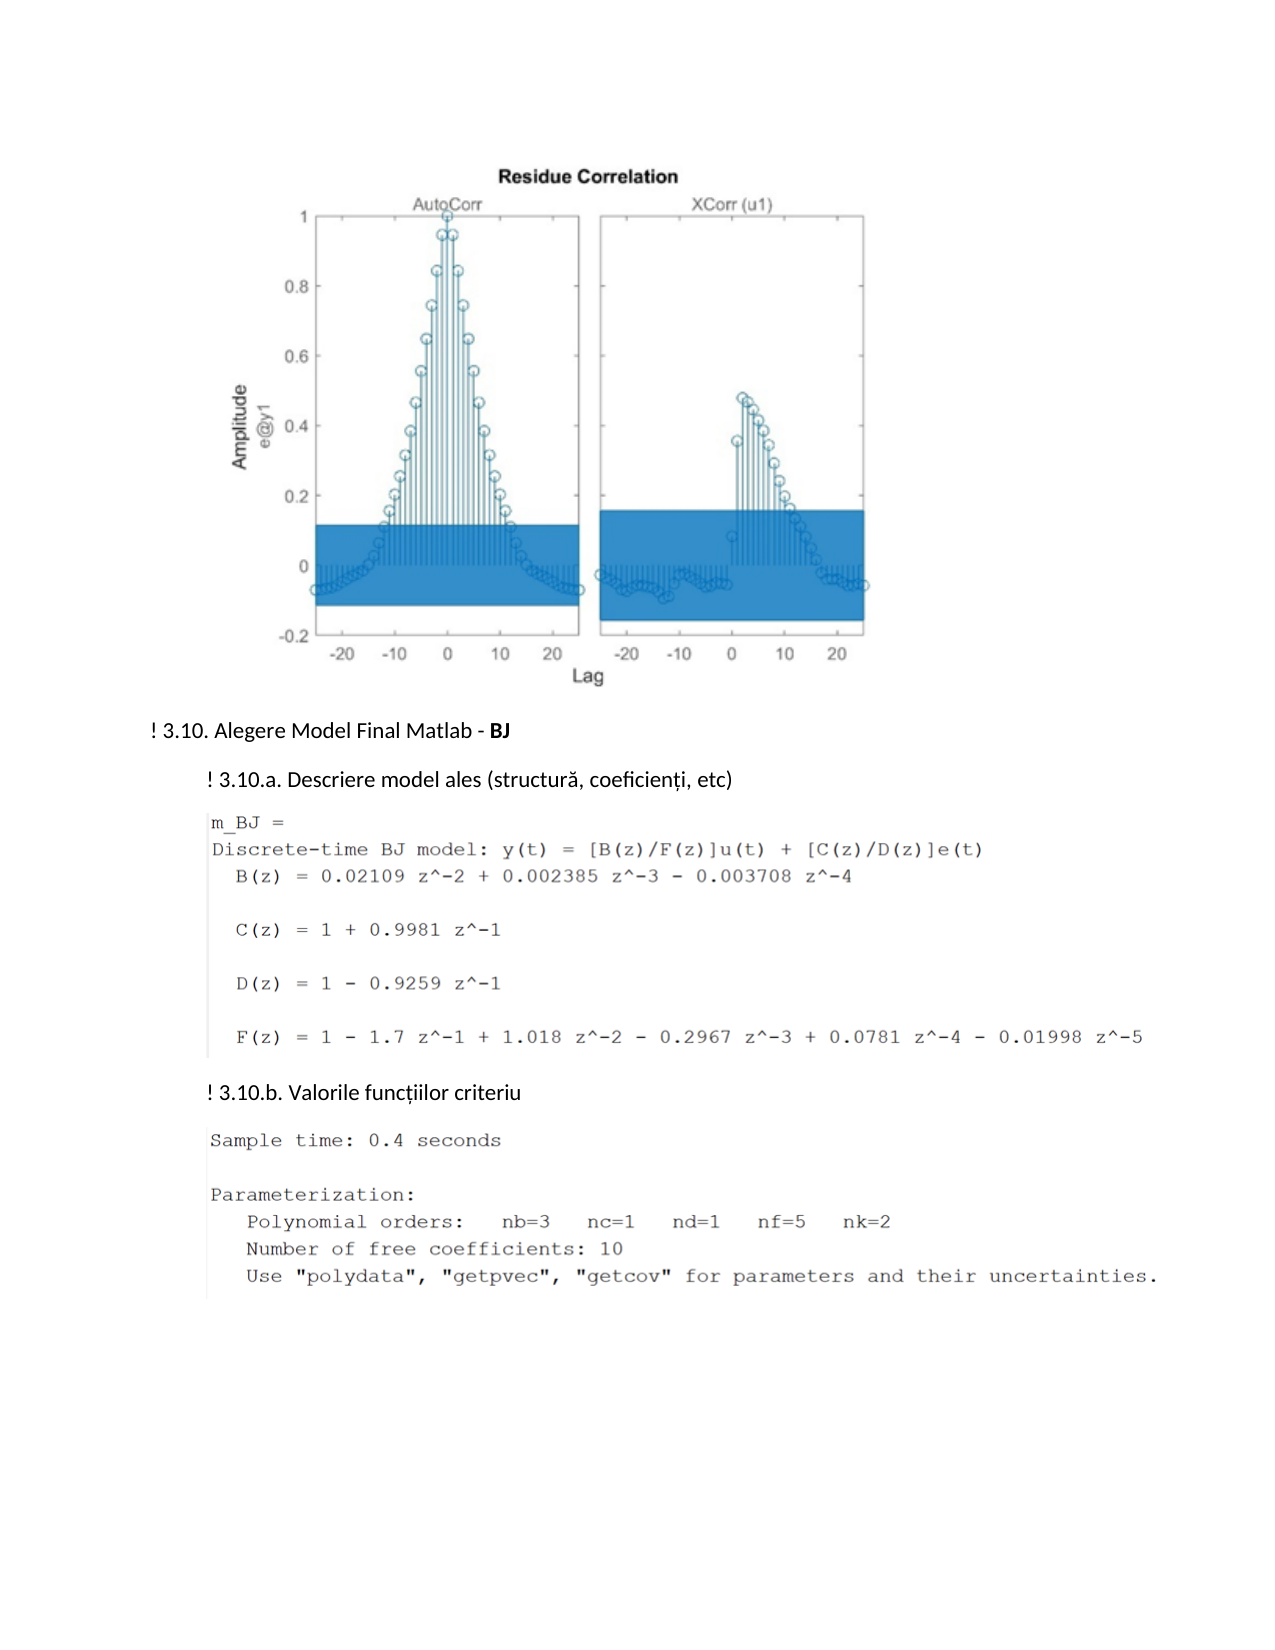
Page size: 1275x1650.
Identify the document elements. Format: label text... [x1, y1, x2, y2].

text ! 3.10. Alegere Model Final Matlab - BJ [150, 716, 1125, 744]
text ! 3.10.b. Valorile funcțiilor criteriu [206, 1078, 1125, 1106]
picture [206, 1127, 1182, 1299]
picture [206, 150, 933, 696]
text ! 3.10.a. Descriere model ales (structură, coeficienți, etc) [206, 765, 1125, 793]
picture [206, 813, 1182, 1058]
